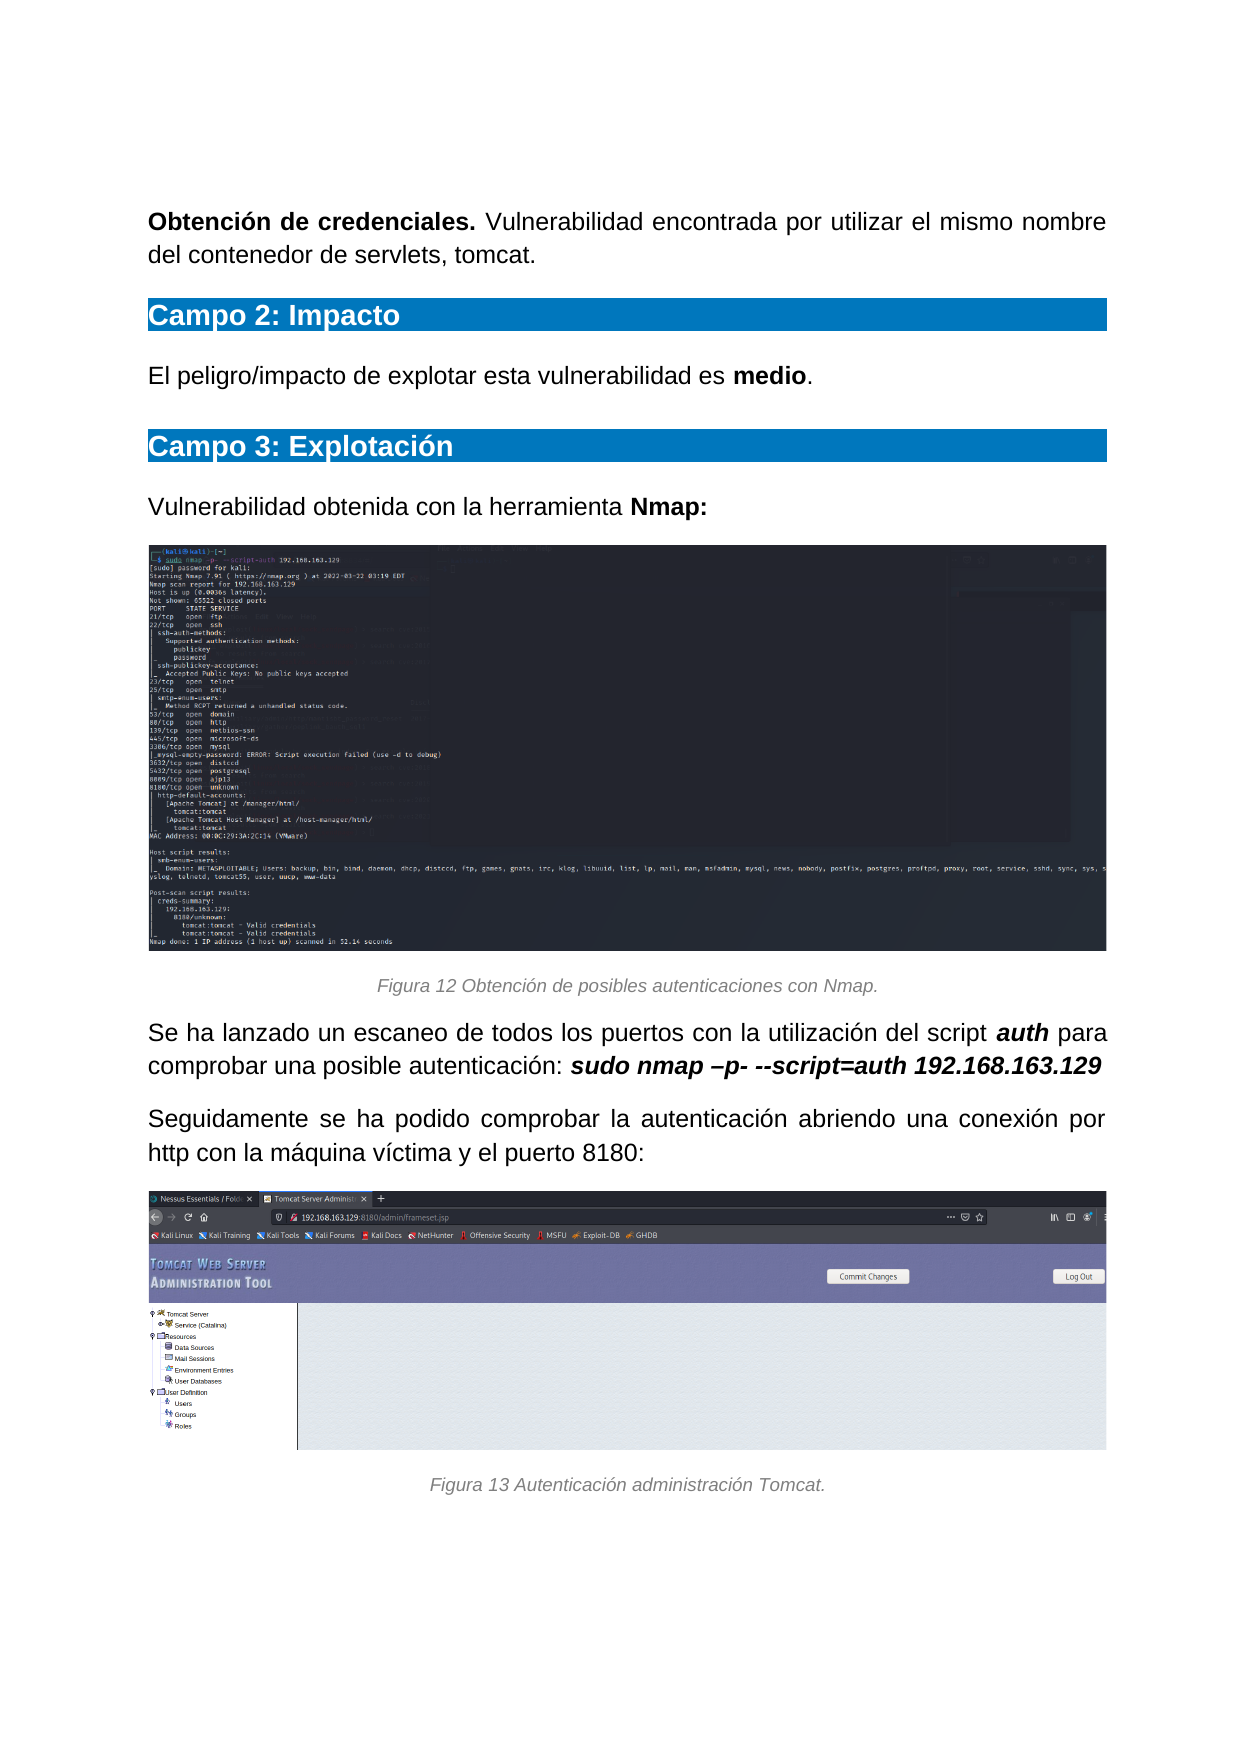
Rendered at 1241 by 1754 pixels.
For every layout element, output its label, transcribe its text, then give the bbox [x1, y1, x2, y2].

text Figura 12 Obtención de posibles autenticaciones con Nmap. [148, 975, 1107, 997]
subtitle Campo 3: Explotación [148, 429, 1107, 462]
subtitle Campo 2: Impacto [148, 298, 1107, 331]
picture [148, 1191, 1107, 1450]
picture [148, 545, 1107, 951]
text El peligro/impacto de explotar esta vulnerabilidad es medio. [148, 361, 1107, 389]
text Seguidamente se ha podido comprobar la autenticación abriendo una conexión por http con la máquina víctima y el puerto 8180: [148, 1104, 1107, 1166]
text Figura 13 Autenticación administración Tomcat. [148, 1474, 1107, 1496]
text Se ha lanzado un escaneo de todos los puertos con la utilización del script auth para comprobar una posible autenticación: sudo nmap –p- --script=auth 192.168.163.129 [148, 1018, 1107, 1079]
text Obtención de credenciales. Vulnerabilidad encontrada por utilizar el mismo nombre del contenedor de servlets, tomcat. [148, 207, 1107, 268]
text Vulnerabilidad obtenida con la herramienta Nmap: [148, 492, 1107, 520]
